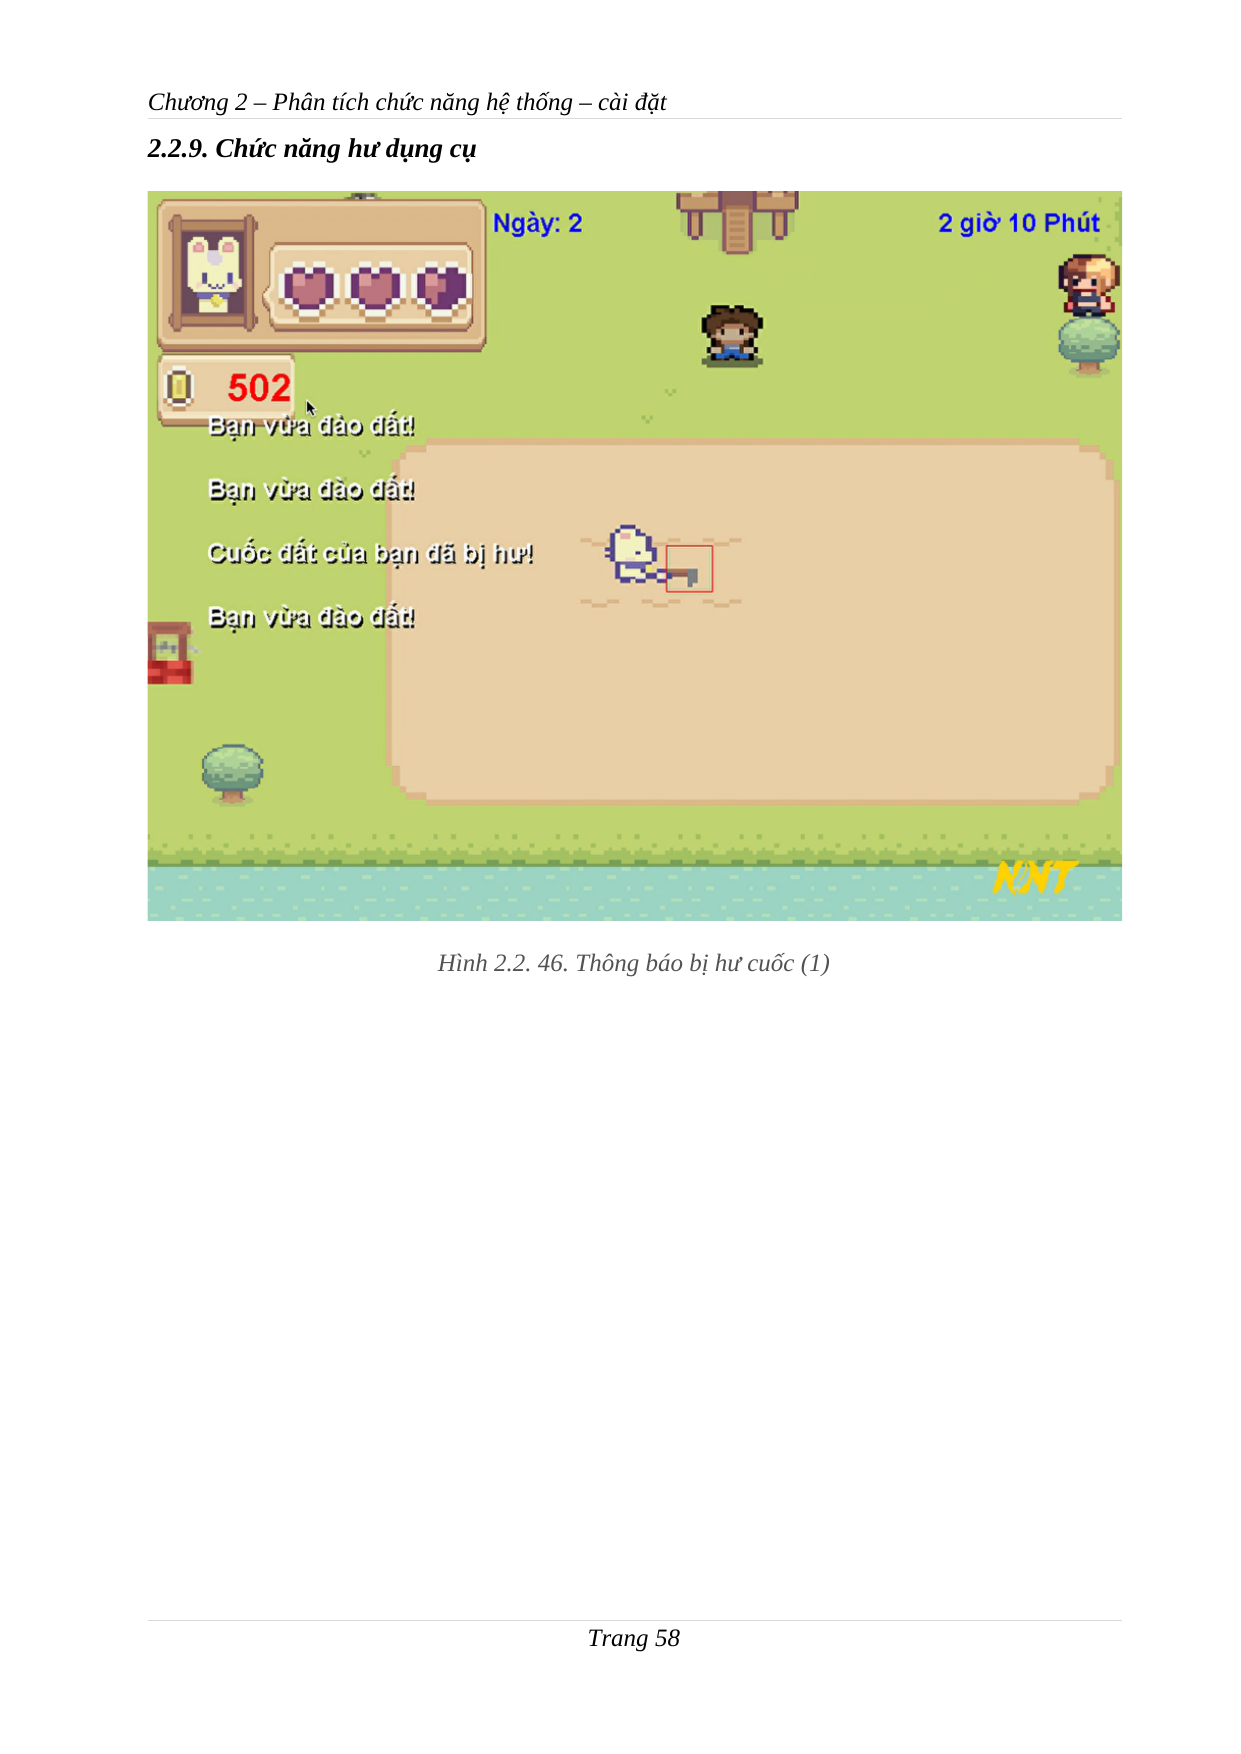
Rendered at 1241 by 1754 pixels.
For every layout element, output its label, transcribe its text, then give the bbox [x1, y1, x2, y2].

text Hình 2.2. 46. Thông báo bị hư cuốc (1) [148, 948, 1122, 977]
subtitle Chức năng hư dụng cụ [148, 132, 1122, 163]
picture [147, 191, 1123, 921]
